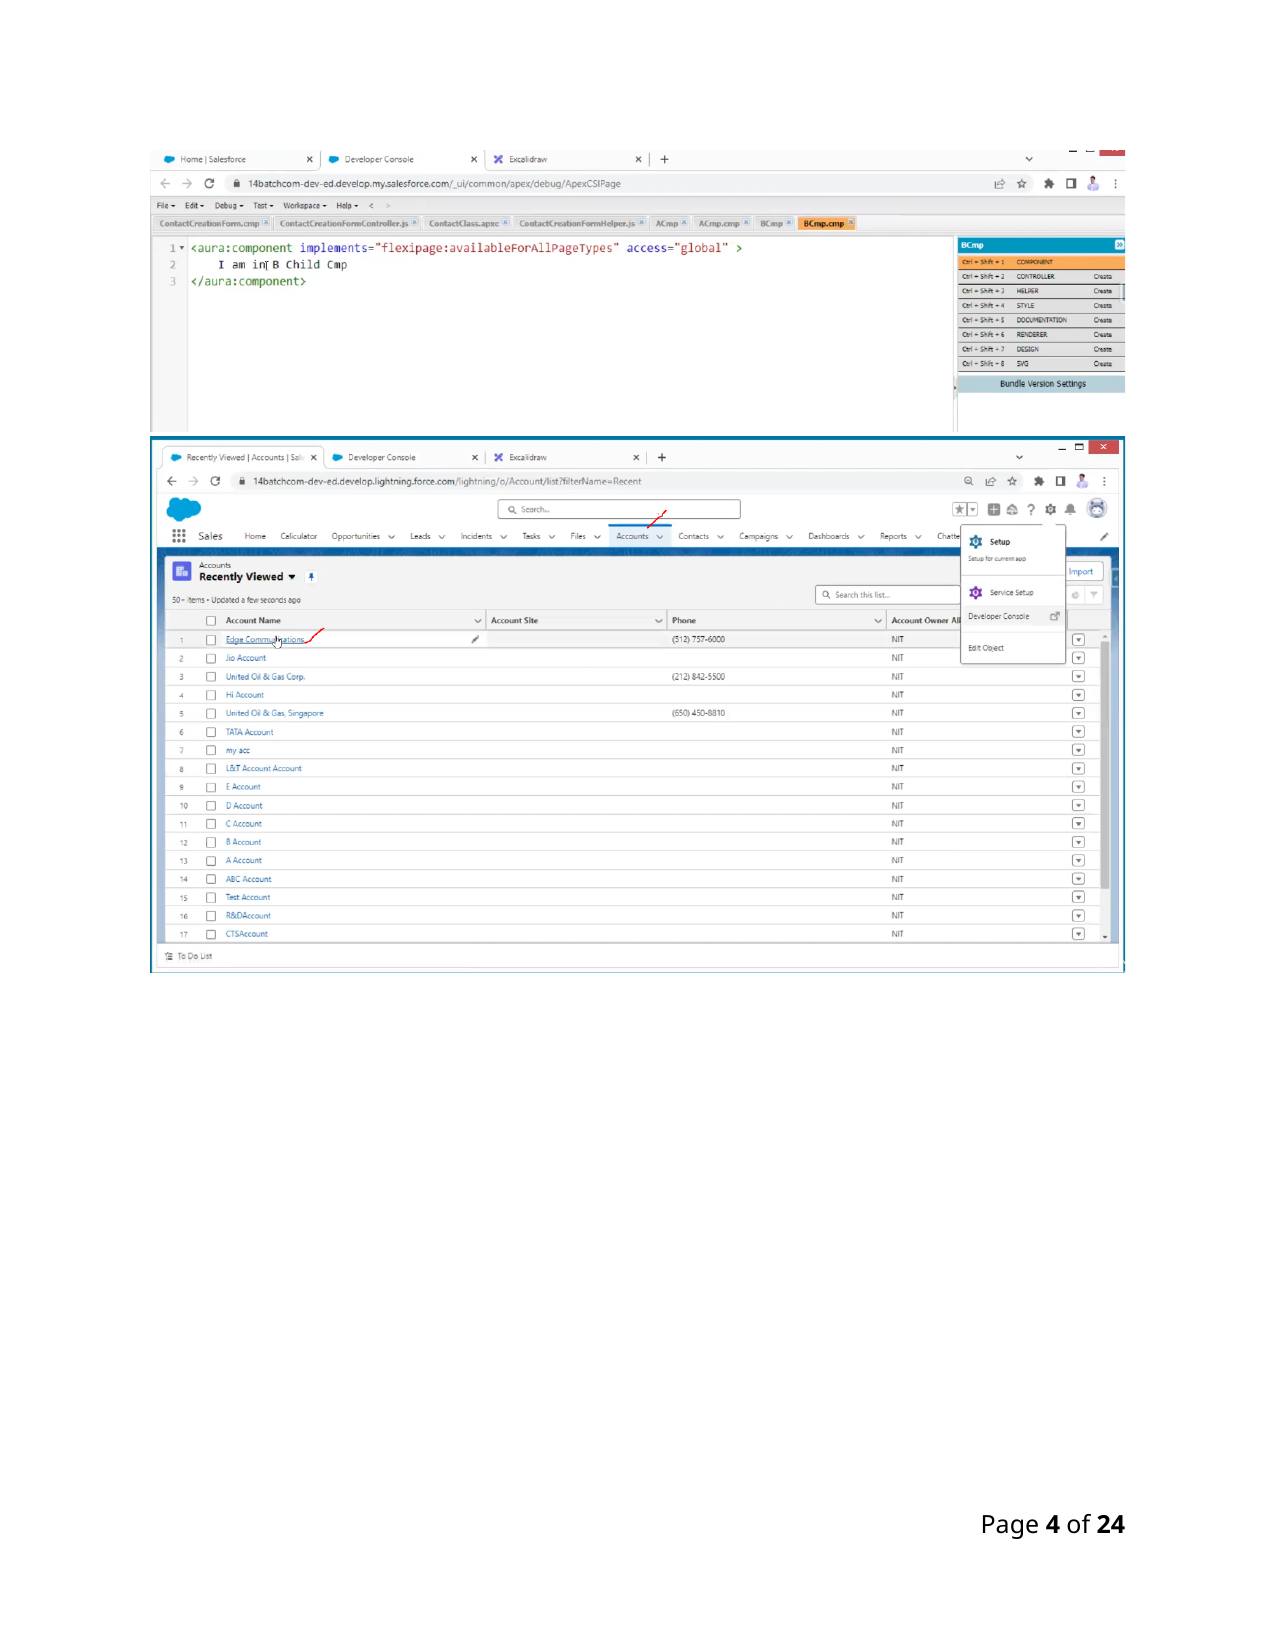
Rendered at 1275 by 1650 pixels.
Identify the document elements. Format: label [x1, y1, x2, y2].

picture [972, 244, 983, 249]
picture [150, 150, 1125, 432]
picture [152, 440, 1125, 973]
